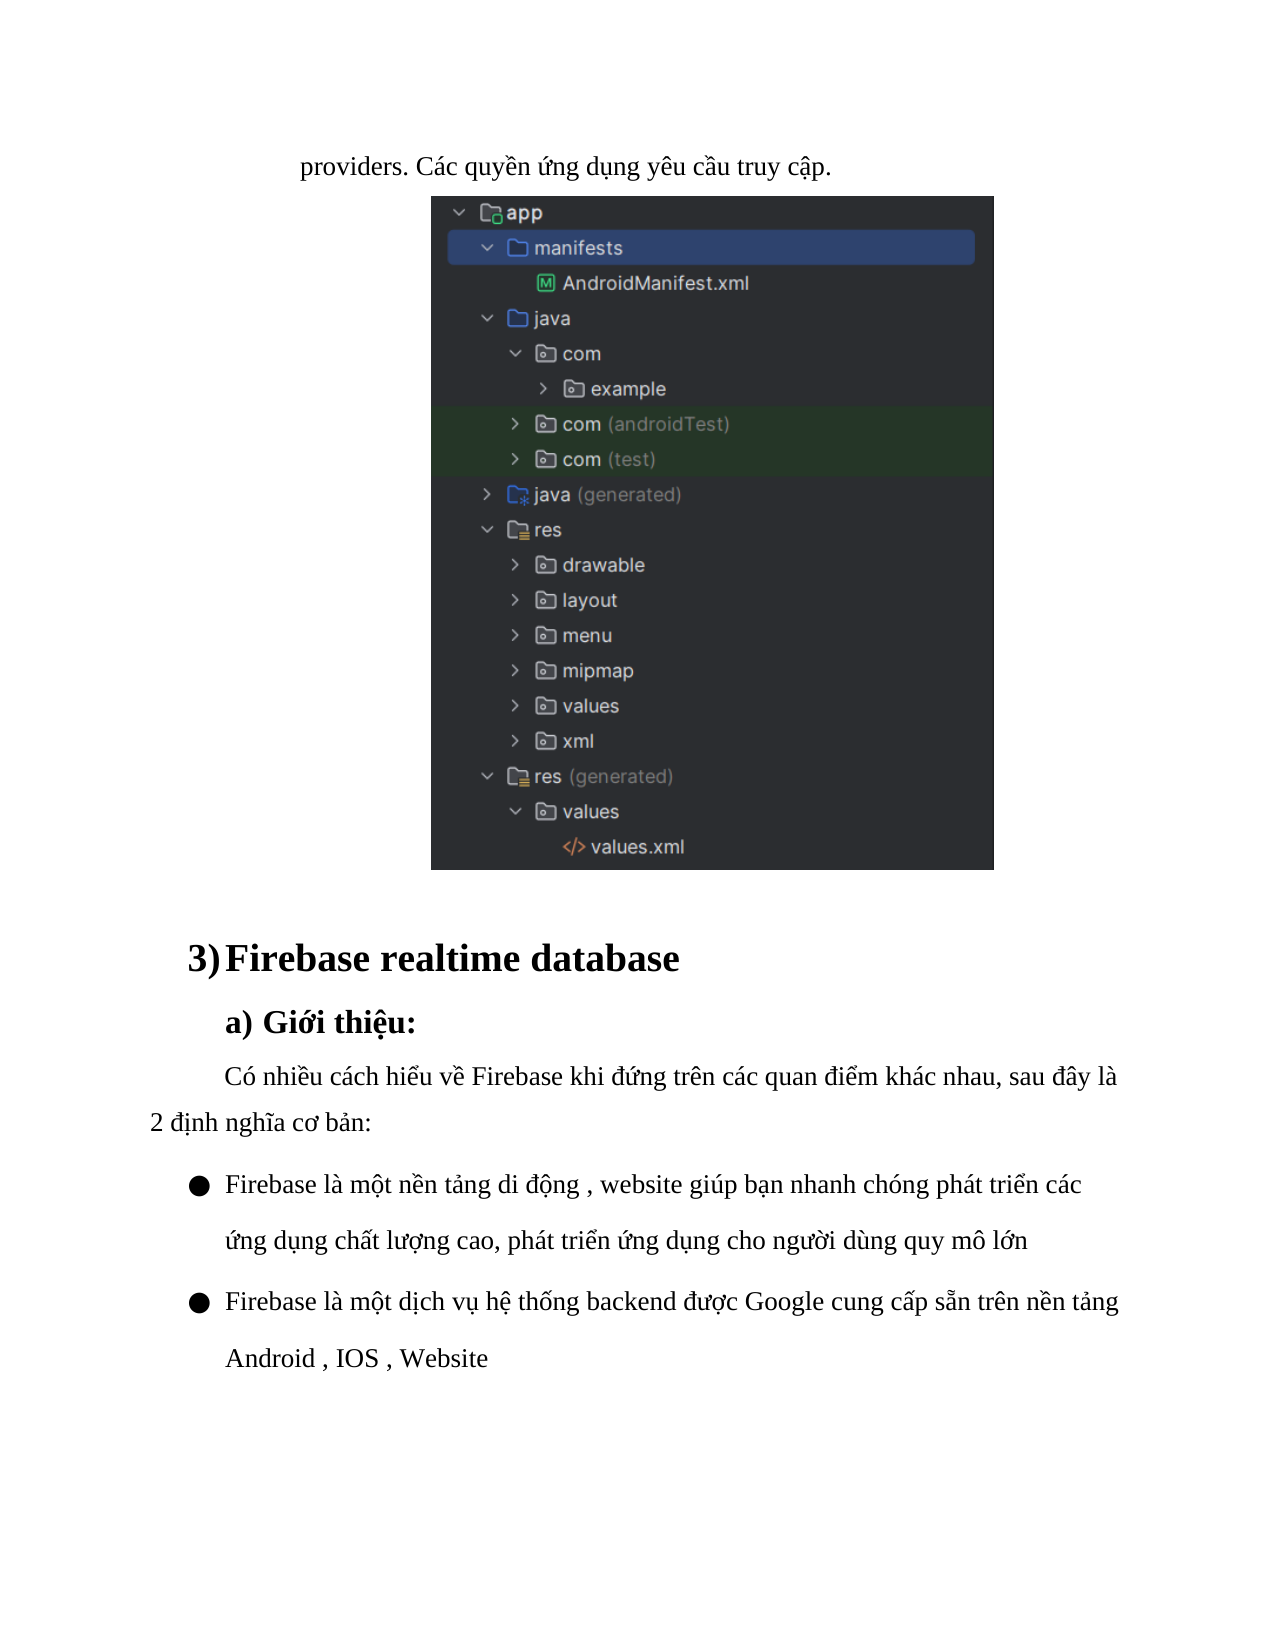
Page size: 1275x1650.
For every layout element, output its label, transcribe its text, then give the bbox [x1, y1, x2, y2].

list Firebase là một nền tảng di động , website giúp bạn nhanh chóng phát triển các ứng dụng chất lượng cao, phát triển ứng dụng cho người dùng quy mô lớn [187, 1153, 1125, 1255]
picture [431, 196, 994, 870]
list Giới thiệu: [225, 1002, 1125, 1041]
list Firebase là một dịch vụ hệ thống backend được Google cung cấp sẵn trên nền tảng Android , IOS , Website [187, 1271, 1125, 1373]
text Có nhiều cách hiểu về Firebase khi đứng trên các quan điểm khác nhau, sau đây là 2 định nghĩa cơ bản: [150, 1060, 1125, 1137]
subtitle Firebase realtime database [187, 934, 1125, 979]
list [262, 150, 1125, 181]
